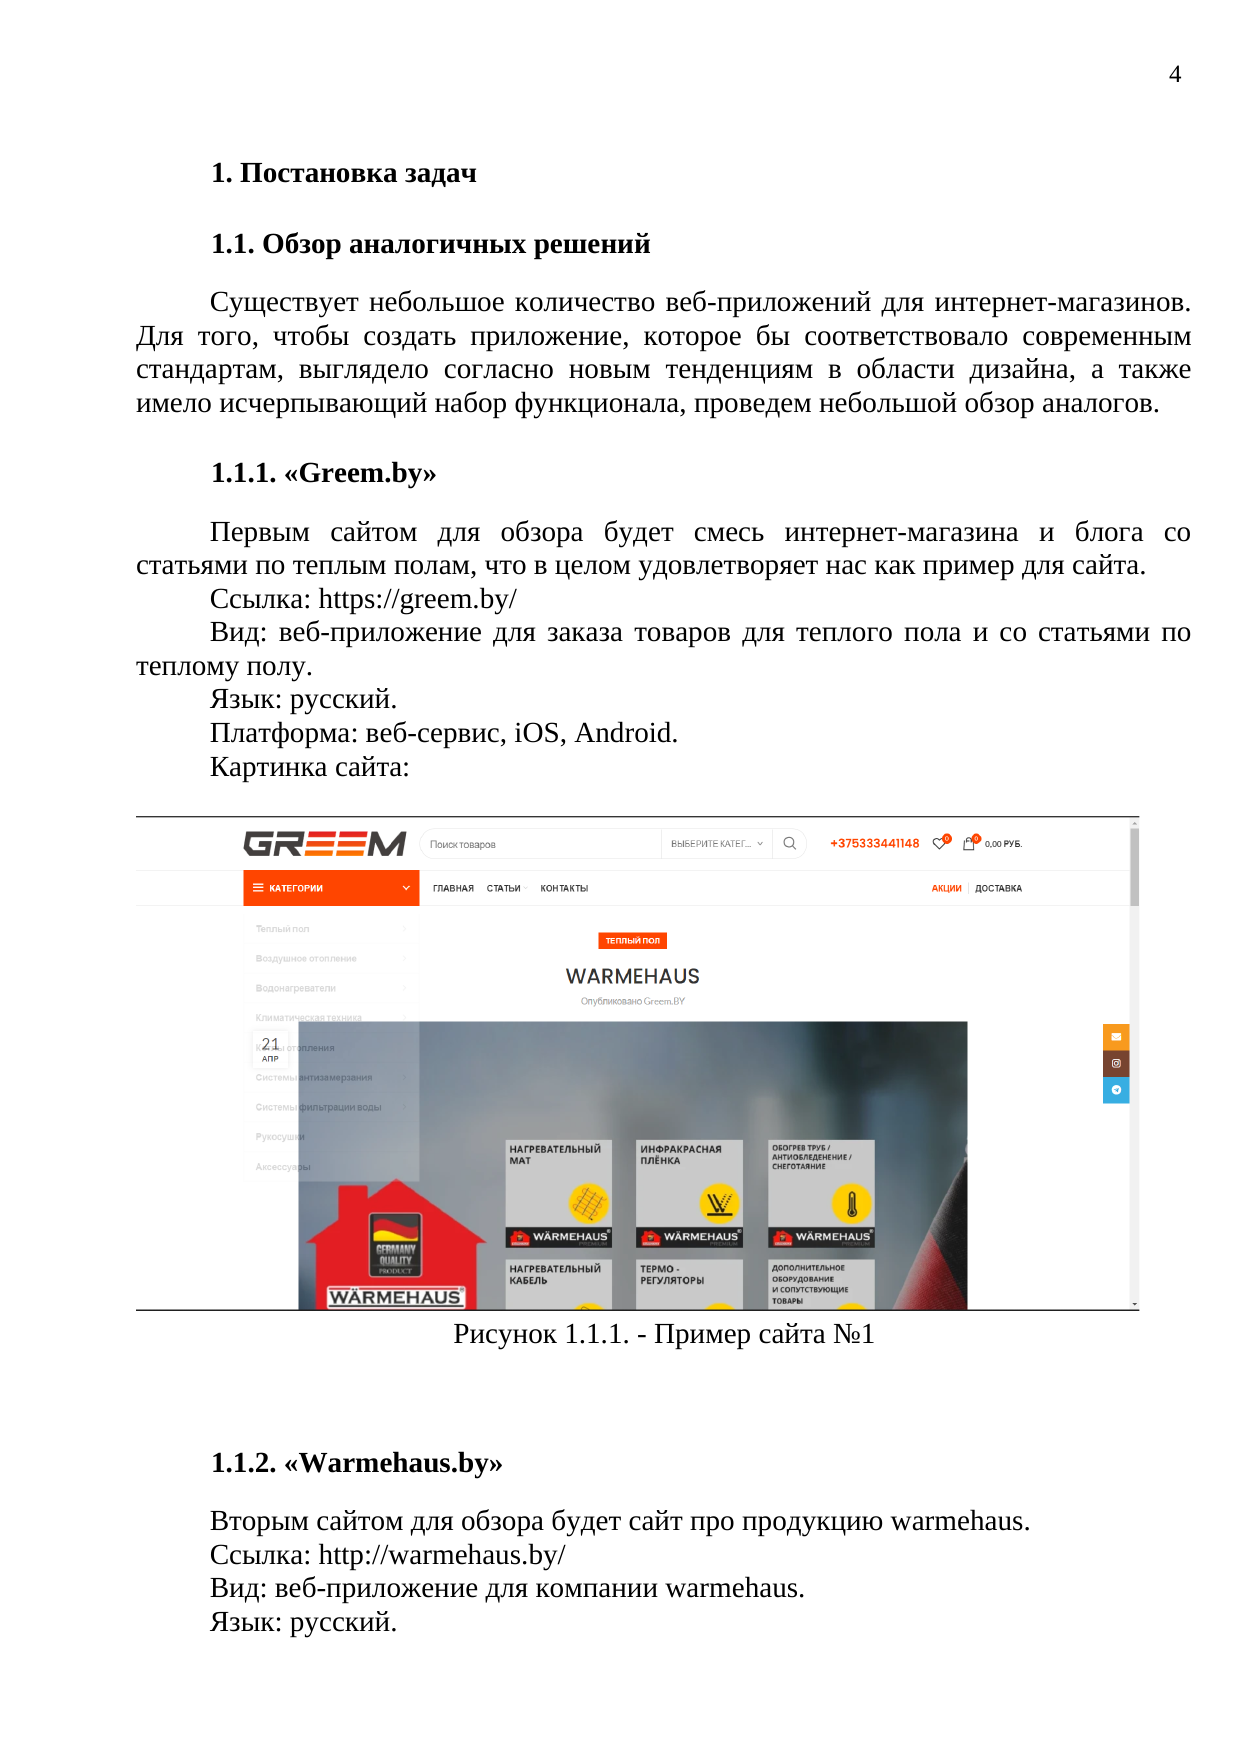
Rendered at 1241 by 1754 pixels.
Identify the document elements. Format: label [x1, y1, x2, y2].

picture [136, 816, 1140, 1311]
